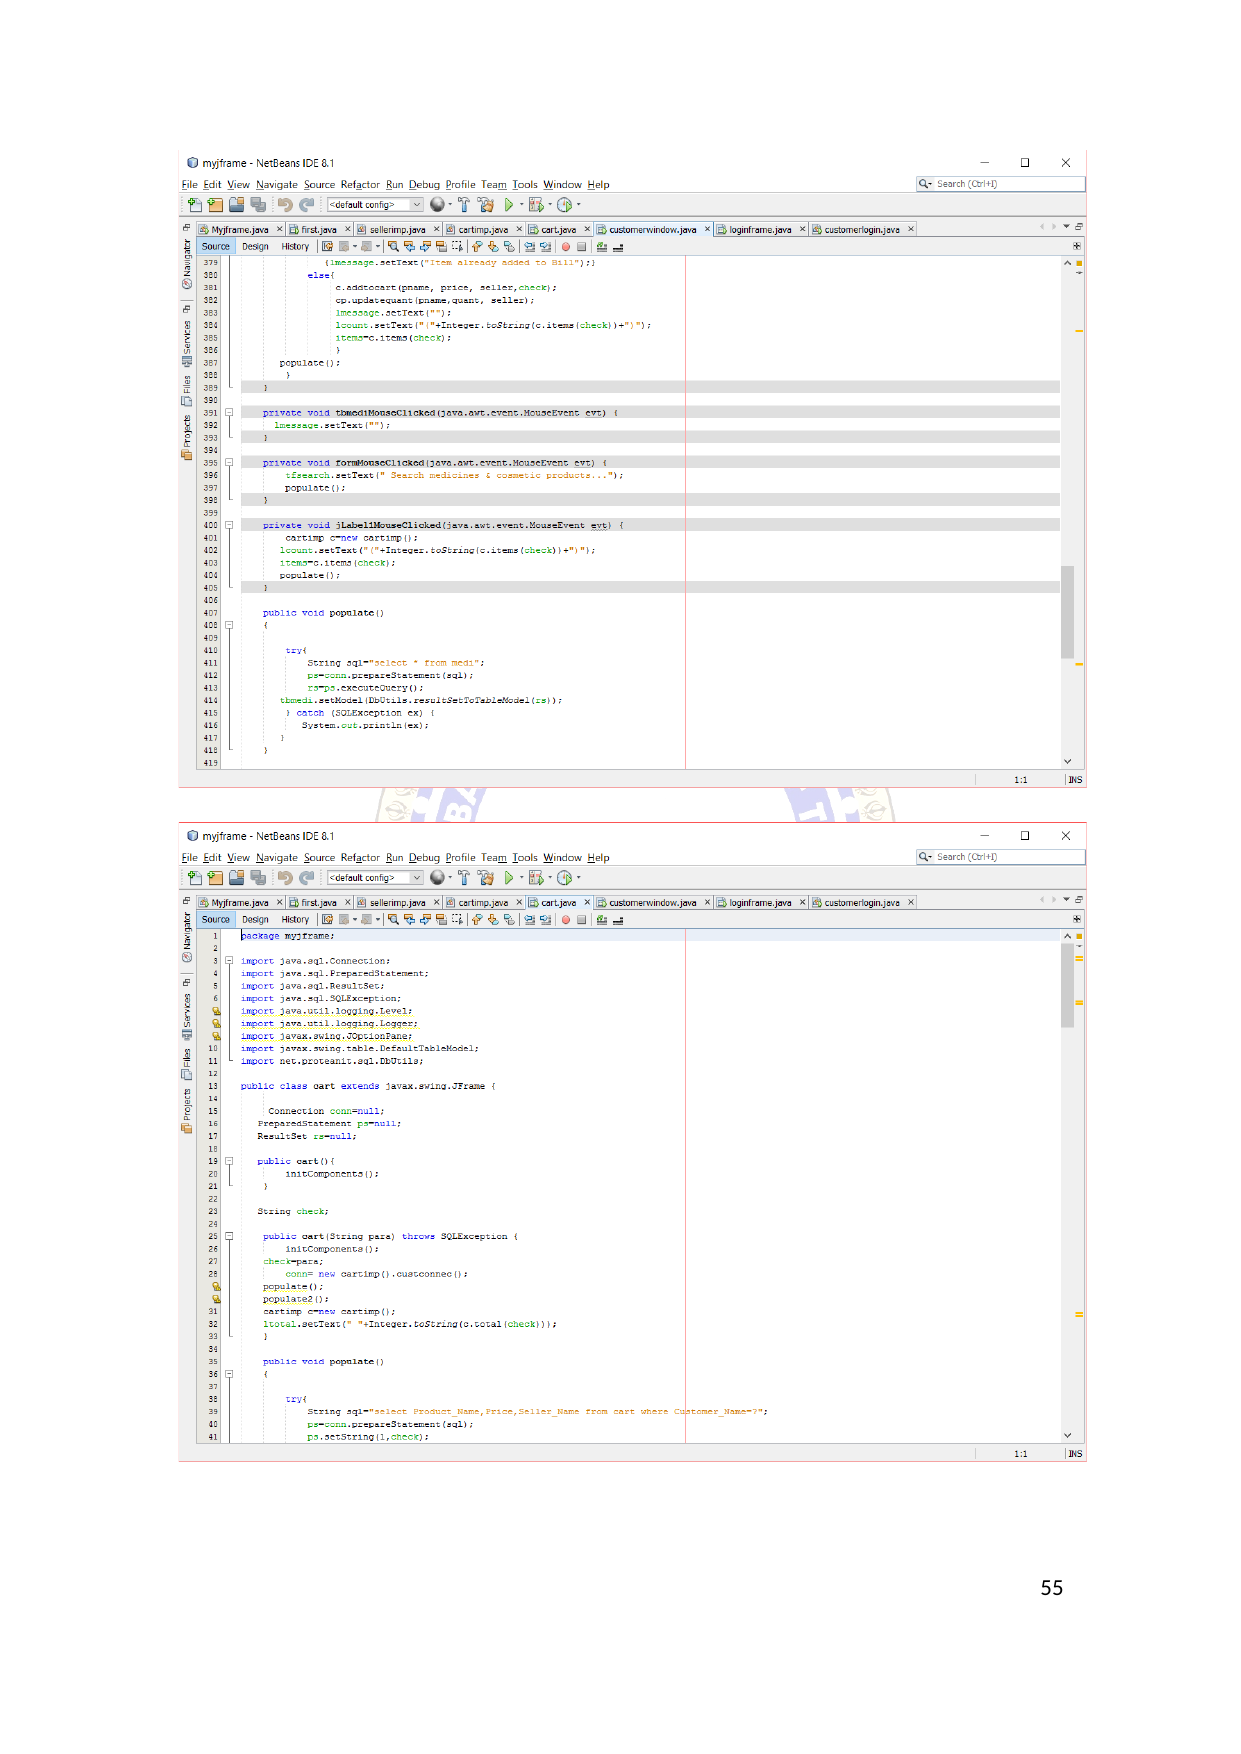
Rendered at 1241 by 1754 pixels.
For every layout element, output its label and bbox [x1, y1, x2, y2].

picture [178, 822, 1087, 1462]
picture [178, 150, 1087, 788]
